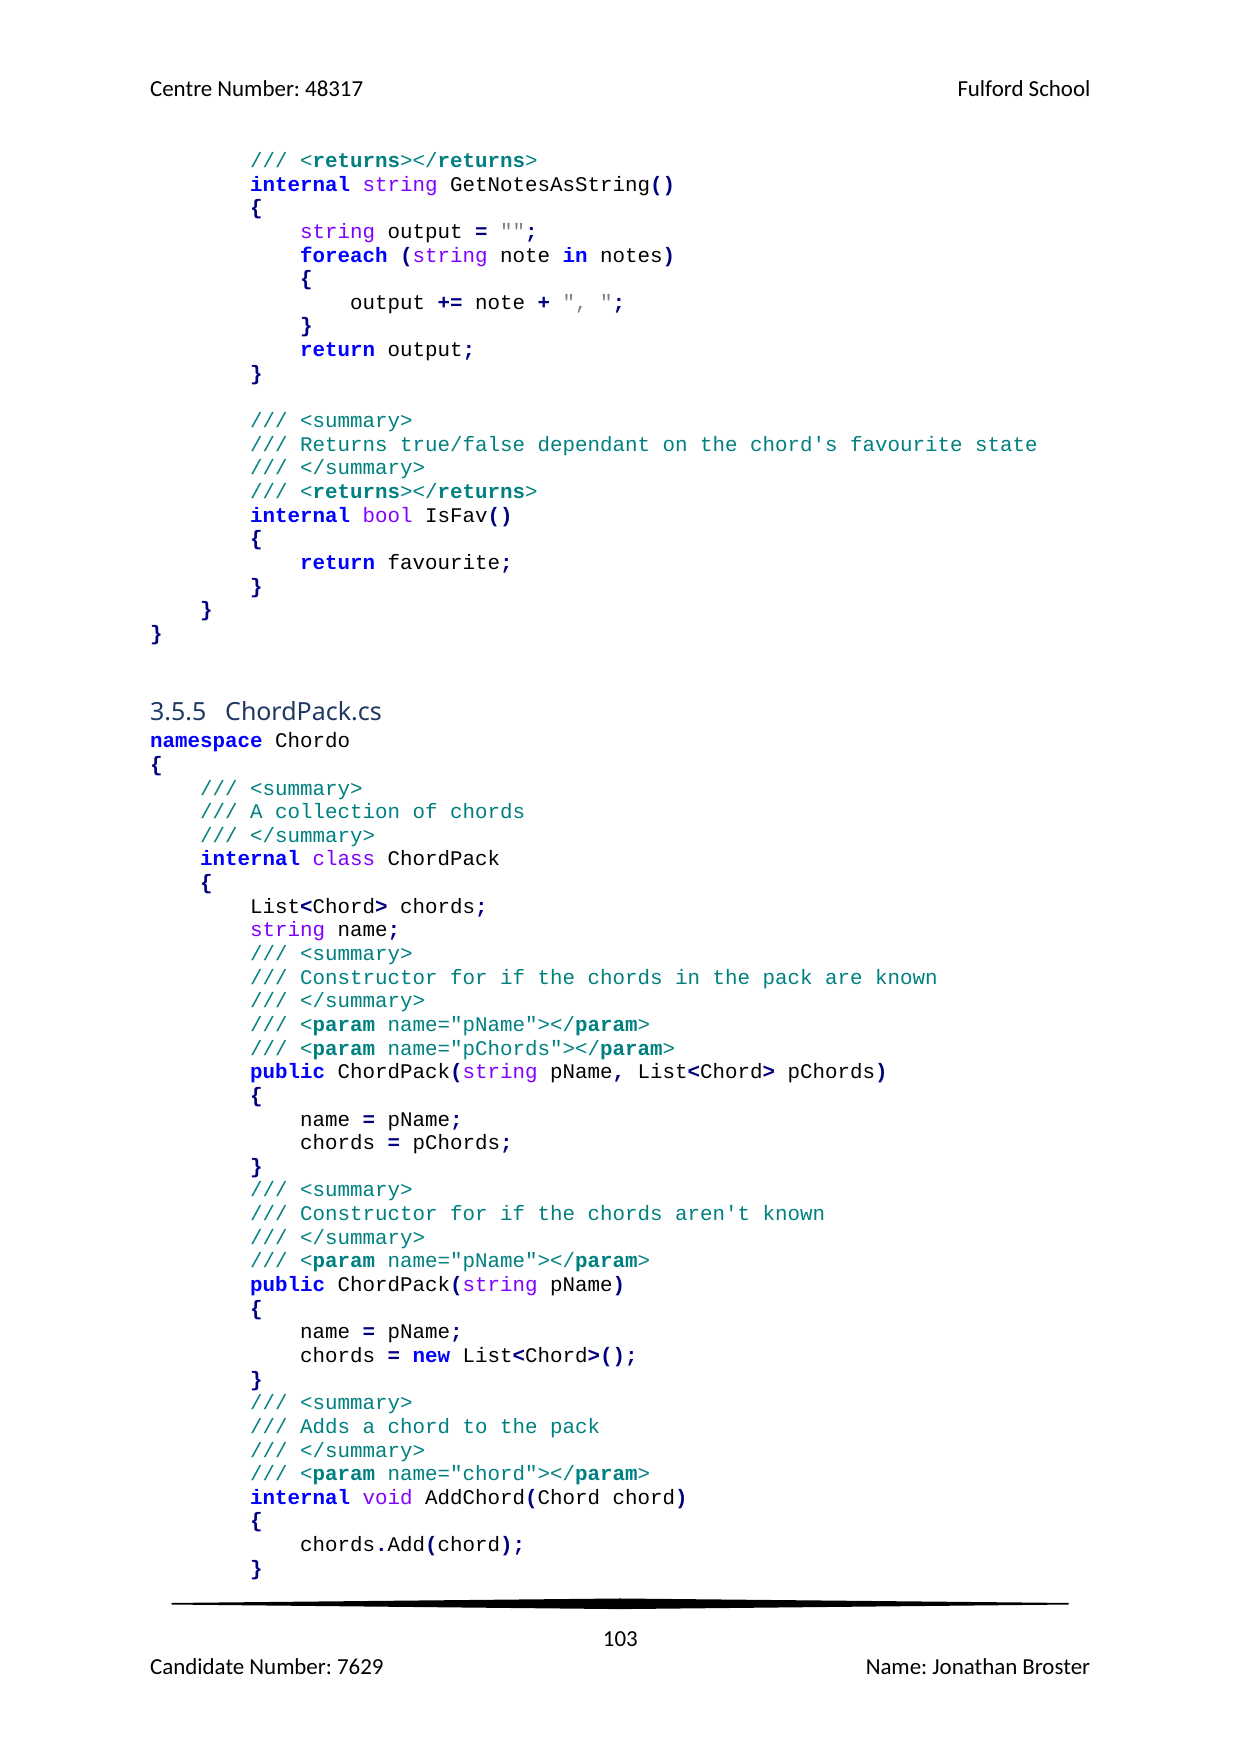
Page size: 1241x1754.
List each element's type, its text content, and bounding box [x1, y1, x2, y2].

text /// Returns true/false dependant on the chord's favourite state [150, 434, 1090, 457]
text /// Constructor for if the chords aren't known [150, 1203, 1090, 1227]
text { [150, 1511, 1090, 1534]
text chords.Add(chord); [150, 1534, 1090, 1558]
text name = pName; [150, 1321, 1090, 1345]
text { [150, 528, 1090, 552]
text { [150, 1085, 1090, 1108]
text return favourite; [150, 552, 1090, 576]
text { [150, 872, 1090, 896]
text } [150, 1558, 1090, 1581]
text { [150, 197, 1090, 221]
text /// <param name="pName"></param> [150, 1250, 1090, 1274]
text List<Chord> chords; [150, 896, 1090, 919]
text foreach (string note in notes) [150, 244, 1090, 268]
text /// <param name="chord"></param> [150, 1463, 1090, 1487]
text internal string GetNotesAsString() [150, 174, 1090, 197]
text /// <summary> [150, 943, 1090, 967]
text return output; [150, 339, 1090, 363]
text /// </summary> [150, 1439, 1090, 1463]
text /// Constructor for if the chords in the pack are known [150, 967, 1090, 990]
text } [150, 623, 1090, 647]
text internal class ChordPack [150, 848, 1090, 872]
text public ChordPack(string pName) [150, 1274, 1090, 1298]
text internal void AddChord(Chord chord) [150, 1487, 1090, 1511]
text } [150, 1369, 1090, 1392]
text chords = pChords; [150, 1132, 1090, 1156]
text /// </summary> [150, 457, 1090, 481]
text string output = ""; [150, 221, 1090, 244]
text } [150, 363, 1090, 386]
text /// <param name="pChords"></param> [150, 1038, 1090, 1061]
text /// <summary> [150, 410, 1090, 434]
text namespace Chordo [150, 730, 1090, 754]
text /// Adds a chord to the pack [150, 1416, 1090, 1439]
text name = pName; [150, 1108, 1090, 1132]
text } [150, 599, 1090, 623]
subtitle ChordPack.cs [150, 693, 1090, 727]
text /// <returns></returns> [150, 150, 1090, 174]
text } [150, 576, 1090, 599]
text } [150, 1156, 1090, 1179]
text string name; [150, 919, 1090, 943]
text /// <summary> [150, 777, 1090, 801]
text internal bool IsFav() [150, 505, 1090, 528]
text /// <summary> [150, 1392, 1090, 1416]
text /// <summary> [150, 1179, 1090, 1203]
text { [150, 268, 1090, 292]
text { [150, 1298, 1090, 1321]
text /// </summary> [150, 1227, 1090, 1250]
text /// <returns></returns> [150, 481, 1090, 505]
text output += note + ", "; [150, 292, 1090, 316]
text { [150, 754, 1090, 777]
text /// <param name="pName"></param> [150, 1014, 1090, 1038]
text /// A collection of chords [150, 801, 1090, 825]
text chords = new List<Chord>(); [150, 1345, 1090, 1369]
text /// </summary> [150, 825, 1090, 848]
text /// </summary> [150, 990, 1090, 1014]
text } [150, 316, 1090, 339]
text public ChordPack(string pName, List<Chord> pChords) [150, 1061, 1090, 1085]
